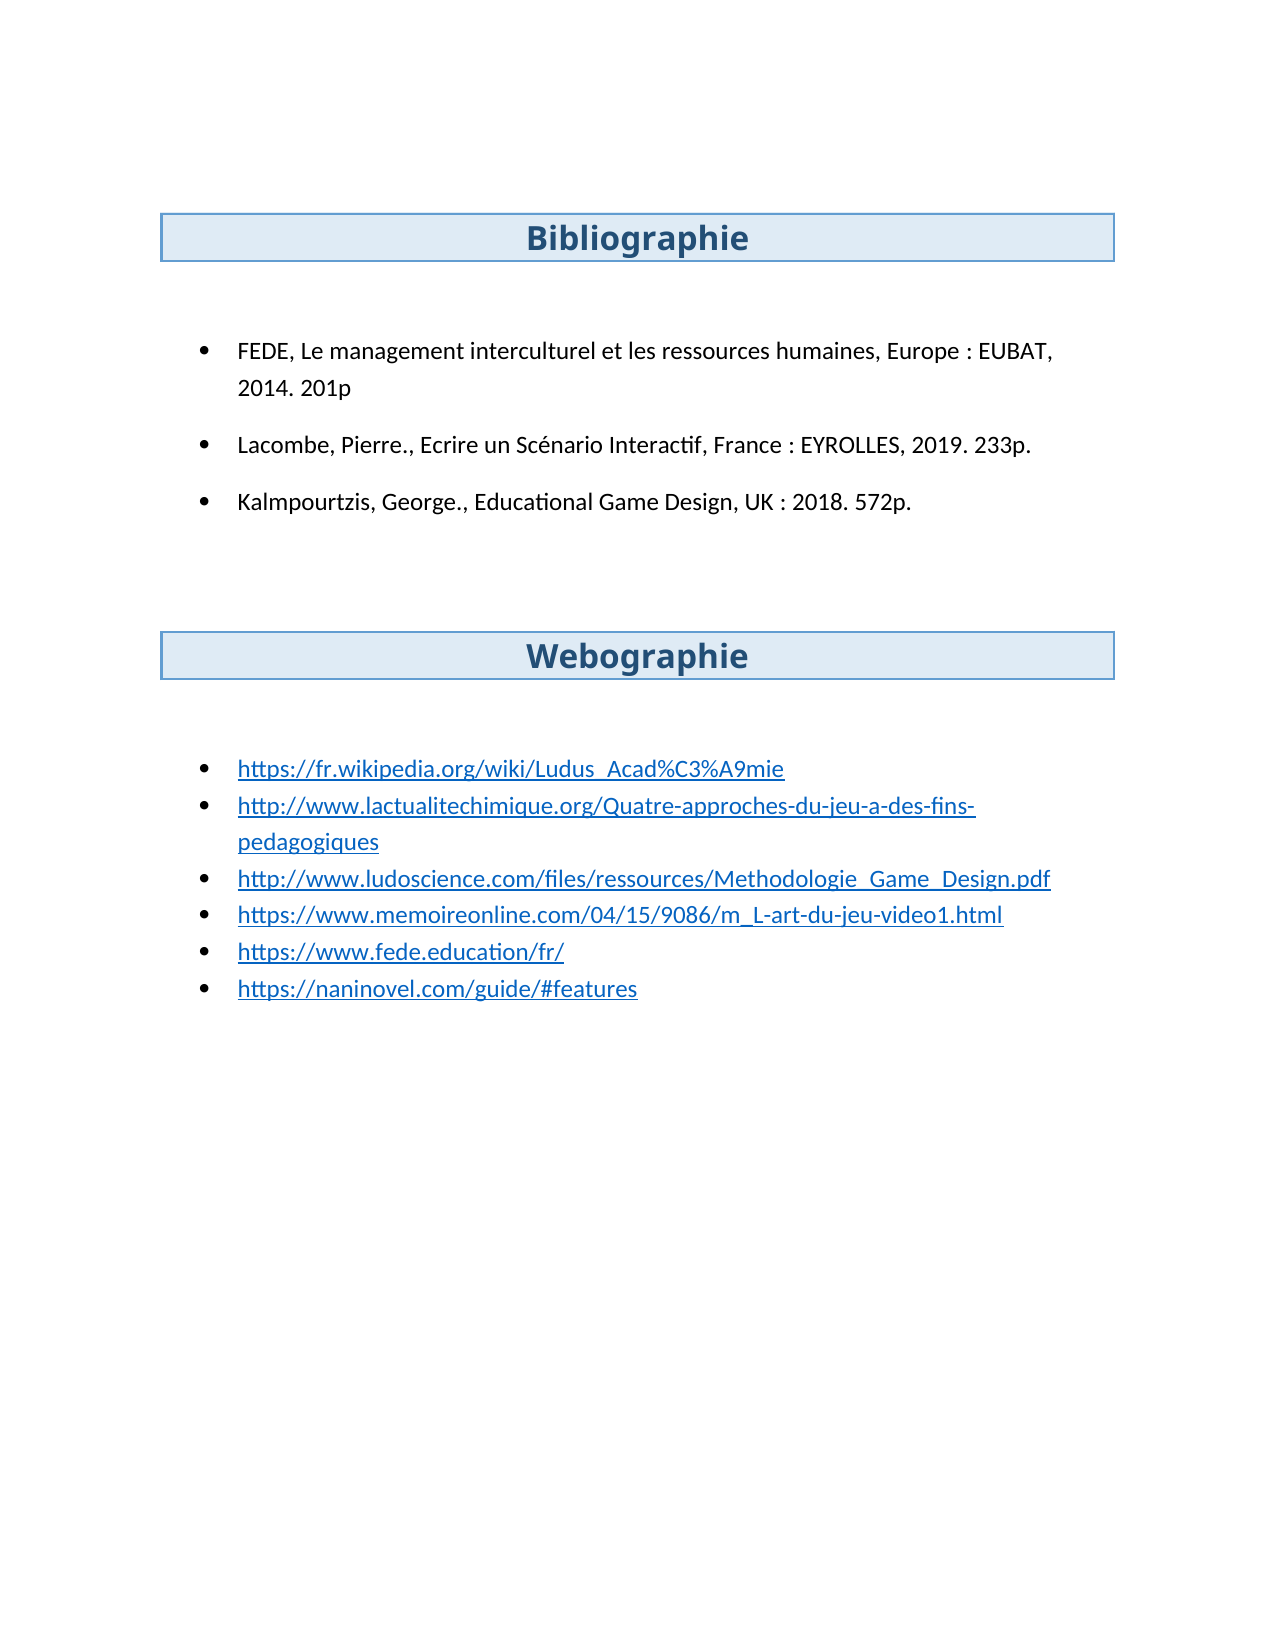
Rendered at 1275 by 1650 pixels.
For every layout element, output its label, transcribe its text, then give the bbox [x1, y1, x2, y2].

list http://www.lactualitechimique.org/Quatre-approches-du-jeu-a-des-fins-pedagogiques [200, 790, 1113, 857]
list https://www.memoireonline.com/04/15/9086/m_L-art-du-jeu-video1.html [200, 899, 1113, 930]
subtitle Bibliographie [163, 215, 1113, 260]
list https://fr.wikipedia.org/wiki/Ludus_Acad%C3%A9mie [200, 753, 1113, 784]
list FEDE, Le management interculturel et les ressources humaines, Europe : EUBAT, 2014. 201p [200, 335, 1113, 402]
list Lacombe, Pierre., Ecrire un Scénario Interactif, France : EYROLLES, 2019. 233p. [200, 429, 1113, 460]
list https://www.fede.education/fr/ [200, 936, 1113, 967]
list https://naninovel.com/guide/#features [200, 973, 1113, 1003]
list Kalmpourtzis, George., Educational Game Design, UK : 2018. 572p. [200, 487, 1113, 517]
subtitle Webographie [163, 633, 1113, 678]
list http://www.ludoscience.com/files/ressources/Methodologie_Game_Design.pdf [200, 863, 1113, 893]
